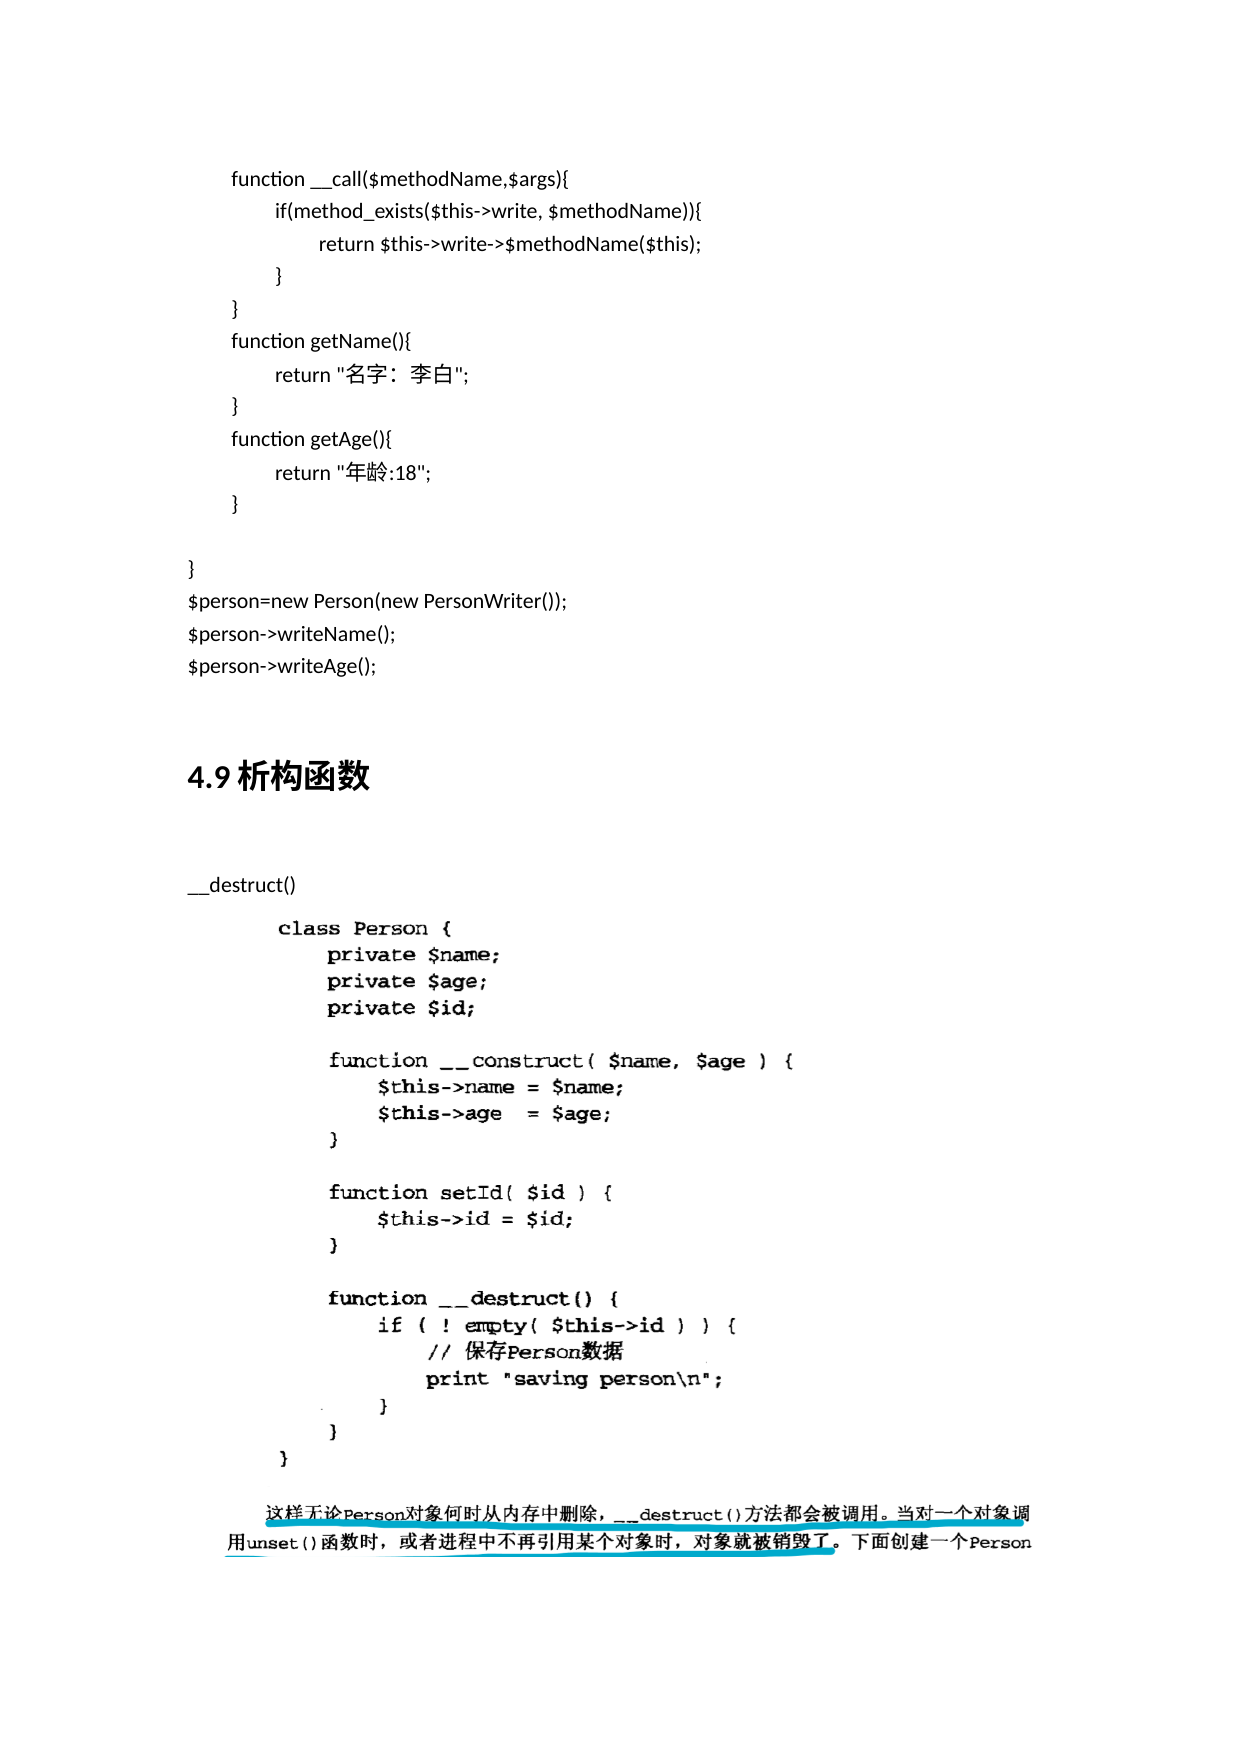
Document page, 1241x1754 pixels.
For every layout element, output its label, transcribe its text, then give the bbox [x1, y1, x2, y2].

text } [187, 389, 1053, 422]
text function __call($methodName,$args){ [187, 162, 1053, 194]
text } [187, 259, 1053, 292]
picture [187, 901, 1053, 1474]
text $person->writeAge(); [187, 649, 1053, 682]
text __destruct() [187, 869, 1053, 901]
text function getName(){ [187, 324, 1053, 357]
subtitle 4.9析构函数 [187, 742, 1053, 807]
text } [187, 487, 1053, 519]
text $person->writeName(); [187, 617, 1053, 649]
text $person=new Person(new PersonWriter()); [187, 584, 1053, 617]
text return "年龄:18"; [187, 454, 1053, 487]
text if(method_exists($this->write, $methodName)){ [187, 194, 1053, 227]
picture [187, 1486, 1053, 1557]
text return $this->write->$methodName($this); [187, 227, 1053, 259]
text function getAge(){ [187, 422, 1053, 454]
text } [187, 292, 1053, 324]
text return "名字：李白"; [187, 357, 1053, 389]
text } [187, 552, 1053, 584]
